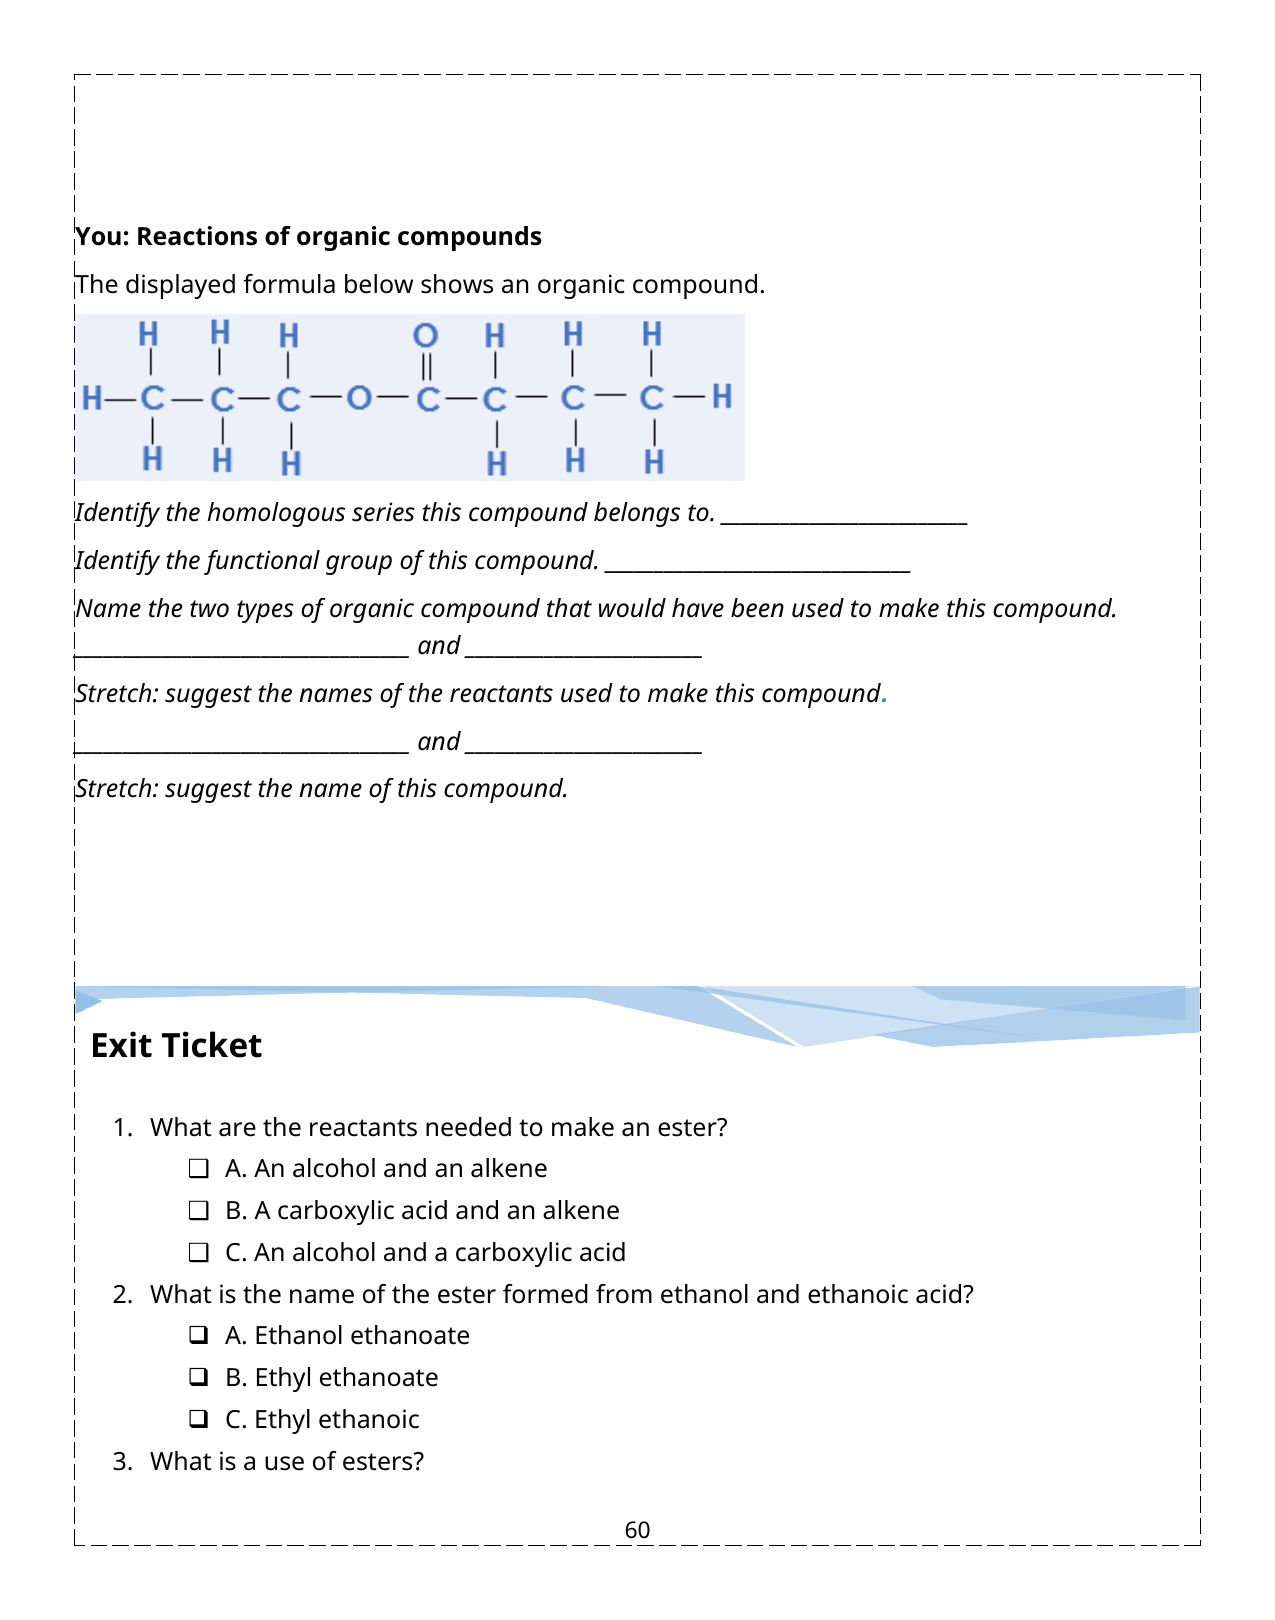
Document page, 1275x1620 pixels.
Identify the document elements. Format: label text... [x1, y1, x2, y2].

list B. A carboxylic acid and an alkene [187, 1196, 1200, 1226]
subtitle You: Reactions of organic compounds [75, 218, 1200, 252]
subtitle Identify the homologous series this compound belongs to. _________________________ [75, 494, 1200, 529]
list A. An alcohol and an alkene [187, 1154, 1200, 1184]
subtitle Name the two types of organic compound that would have been used to make this compound. __________________________________ and ________________________ [75, 590, 1200, 662]
list What are the reactants needed to make an ester? [112, 1112, 1200, 1142]
list What is the name of the ester formed from ethanol and ethanoic acid? [112, 1279, 1200, 1309]
subtitle The displayed formula below shows an organic compound. [75, 266, 1200, 300]
picture [75, 986, 1200, 1047]
list What is a use of esters? [112, 1446, 1200, 1476]
list C. An alcohol and a carboxylic acid [187, 1237, 1200, 1267]
subtitle Stretch: suggest the name of this compound. [75, 771, 1200, 805]
list B. Ethyl ethanoate [187, 1363, 1200, 1393]
subtitle Stretch: suggest the names of the reactants used to make this compound. [75, 675, 1200, 709]
subtitle __________________________________ and ________________________ [75, 723, 1200, 757]
list C. Ethyl ethanoic [187, 1404, 1200, 1434]
list A. Ethanol ethanoate [187, 1321, 1200, 1351]
picture [75, 314, 745, 481]
subtitle Identify the functional group of this compound. _______________________________ [75, 542, 1200, 576]
